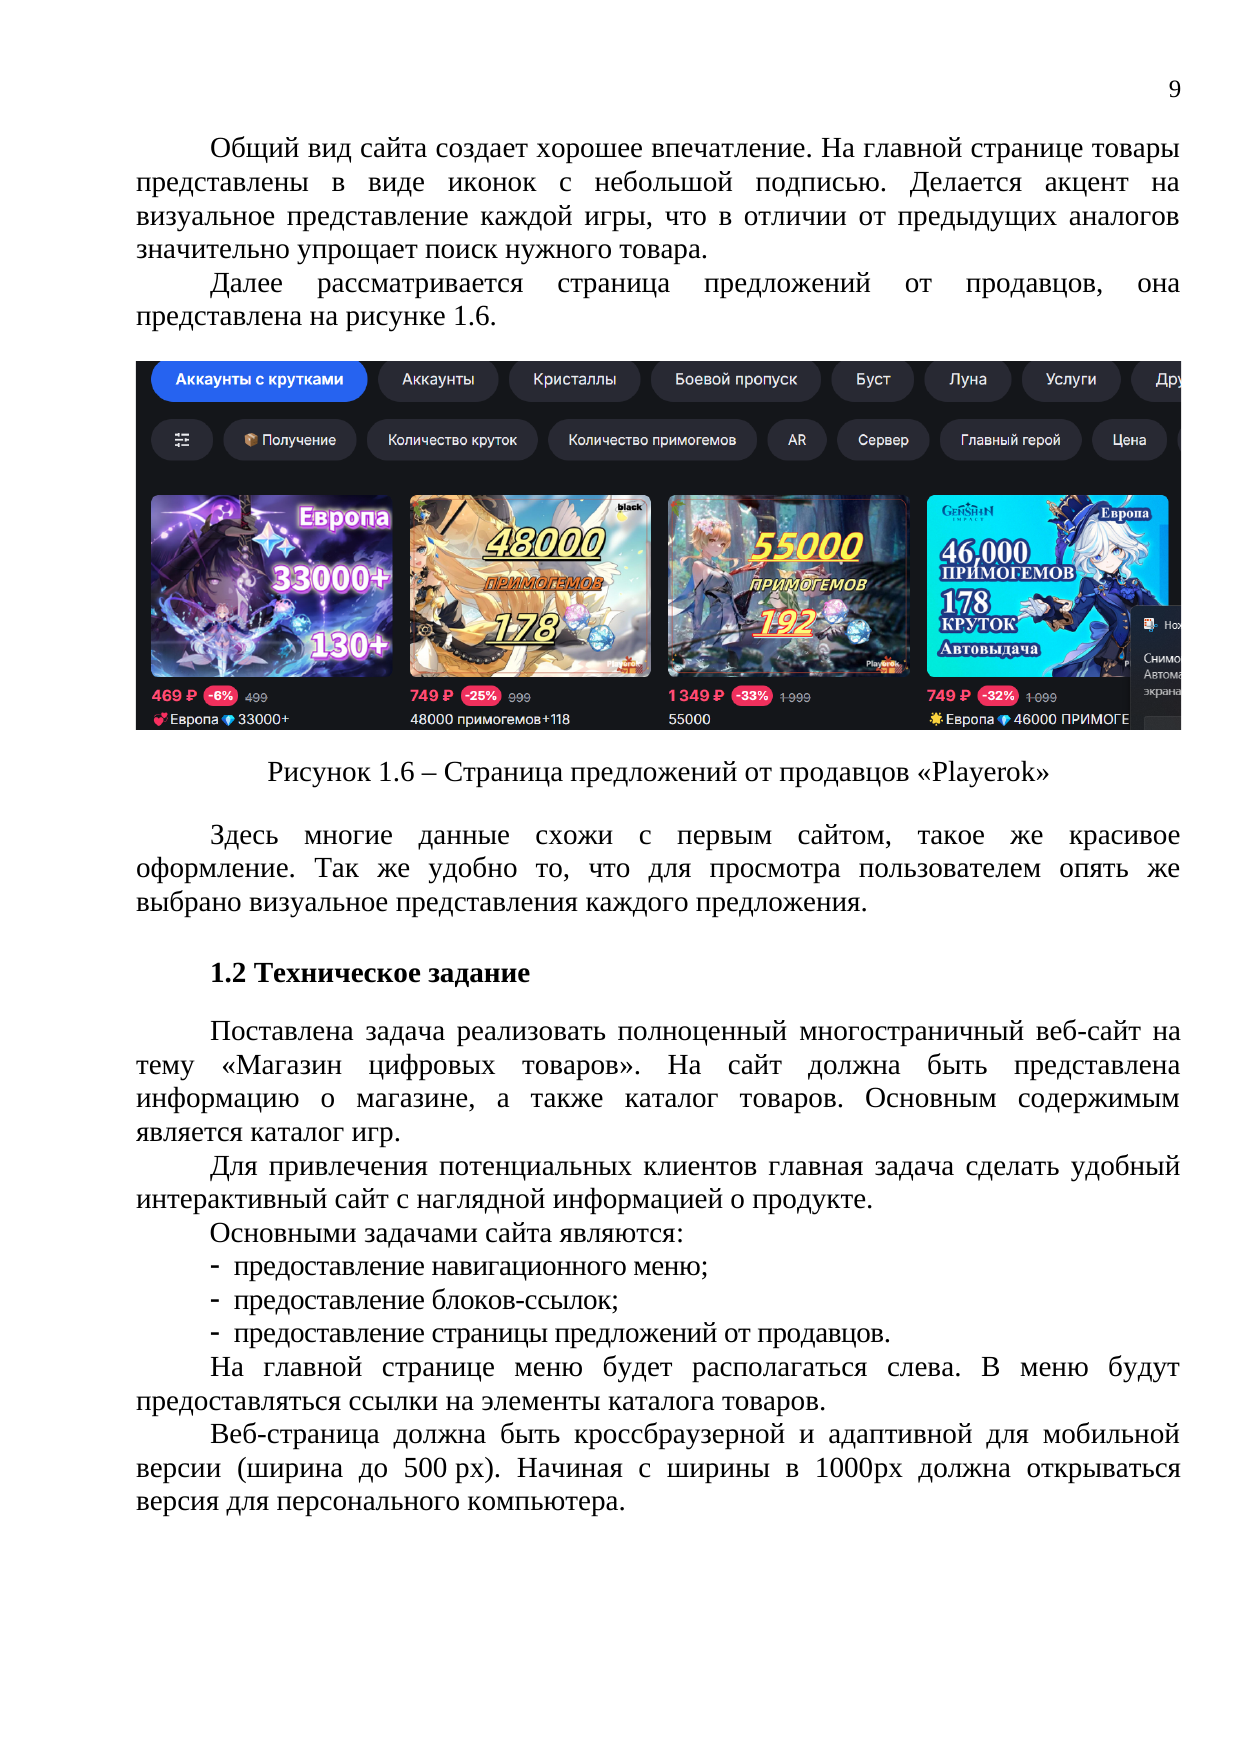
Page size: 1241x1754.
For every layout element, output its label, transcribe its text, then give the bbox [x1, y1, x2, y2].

text 1.2 Техническое задание [136, 955, 1181, 988]
picture [135, 361, 1182, 730]
list предоставление страницы предложений от продавцов. [136, 1316, 1181, 1349]
text Основными задачами сайта являются: [136, 1215, 1181, 1248]
text Поставлена задача реализовать полноценный многостраничный веб-сайт на тему «Магазин цифровых товаров». На сайт должна быть представлена информацию о магазине, а также каталог товаров. Основным содержимым является каталог игр. [136, 1013, 1181, 1148]
text Рисунок 1.6 – Страница предложений от продавцов «Playerok» [136, 754, 1181, 788]
text Общий вид сайта создает хорошее впечатление. На главной странице товары представлены в виде иконок с небольшой подписью. Делается акцент на визуальное представление каждой игры, что в отличии от предыдущих аналогов значительно упрощает поиск нужного товара. [136, 131, 1181, 265]
text Здесь многие данные схожи с первым сайтом, такое же красивое оформление. Так же удобно то, что для просмотра пользователем опять же выбрано визуальное представления каждого предложения. [136, 817, 1181, 917]
list предоставление навигационного меню; [136, 1248, 1181, 1282]
text Веб-страница должна быть кроссбраузерной и адаптивной для мобильной версии (ширина до 500 px). Начиная с ширины в 1000px должна открываться версия для персонального компьютера. [136, 1416, 1181, 1517]
text На главной странице меню будет располагаться слева. В меню будут предоставляться ссылки на элементы каталога товаров. [136, 1349, 1181, 1416]
text Далее рассматривается страница предложений от продавцов, она представлена на рисунке 1.6. [136, 265, 1181, 332]
list предоставление блоков-ссылок; [136, 1282, 1181, 1316]
text Для привлечения потенциальных клиентов главная задача сделать удобный интерактивный сайт с наглядной информацией о продукте. [136, 1148, 1181, 1215]
